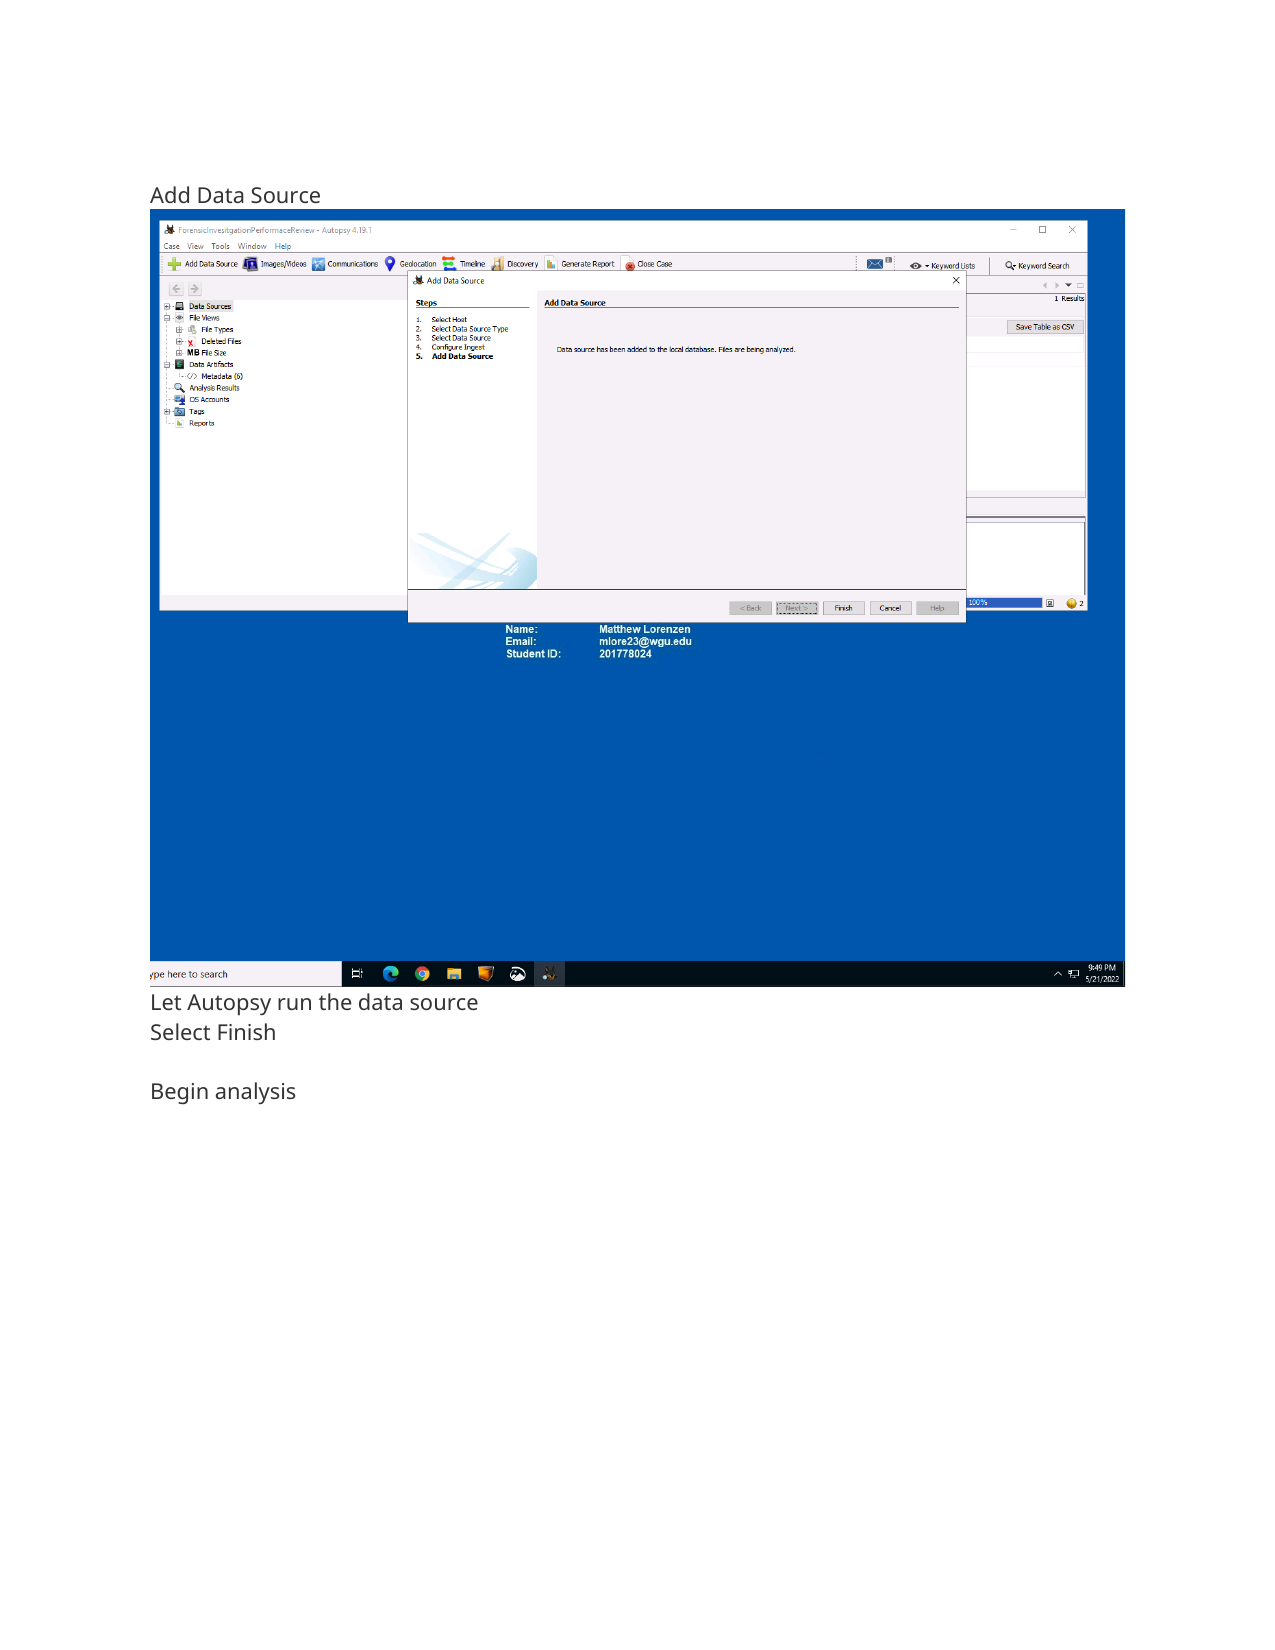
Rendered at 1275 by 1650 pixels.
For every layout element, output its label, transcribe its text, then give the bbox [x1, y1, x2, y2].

picture [150, 209, 1125, 987]
text Select Finish [150, 1017, 1125, 1046]
text Begin analysis [150, 1076, 1125, 1106]
text Add Data Source [150, 180, 1125, 209]
text Let Autopsy run the data source [150, 987, 1125, 1017]
